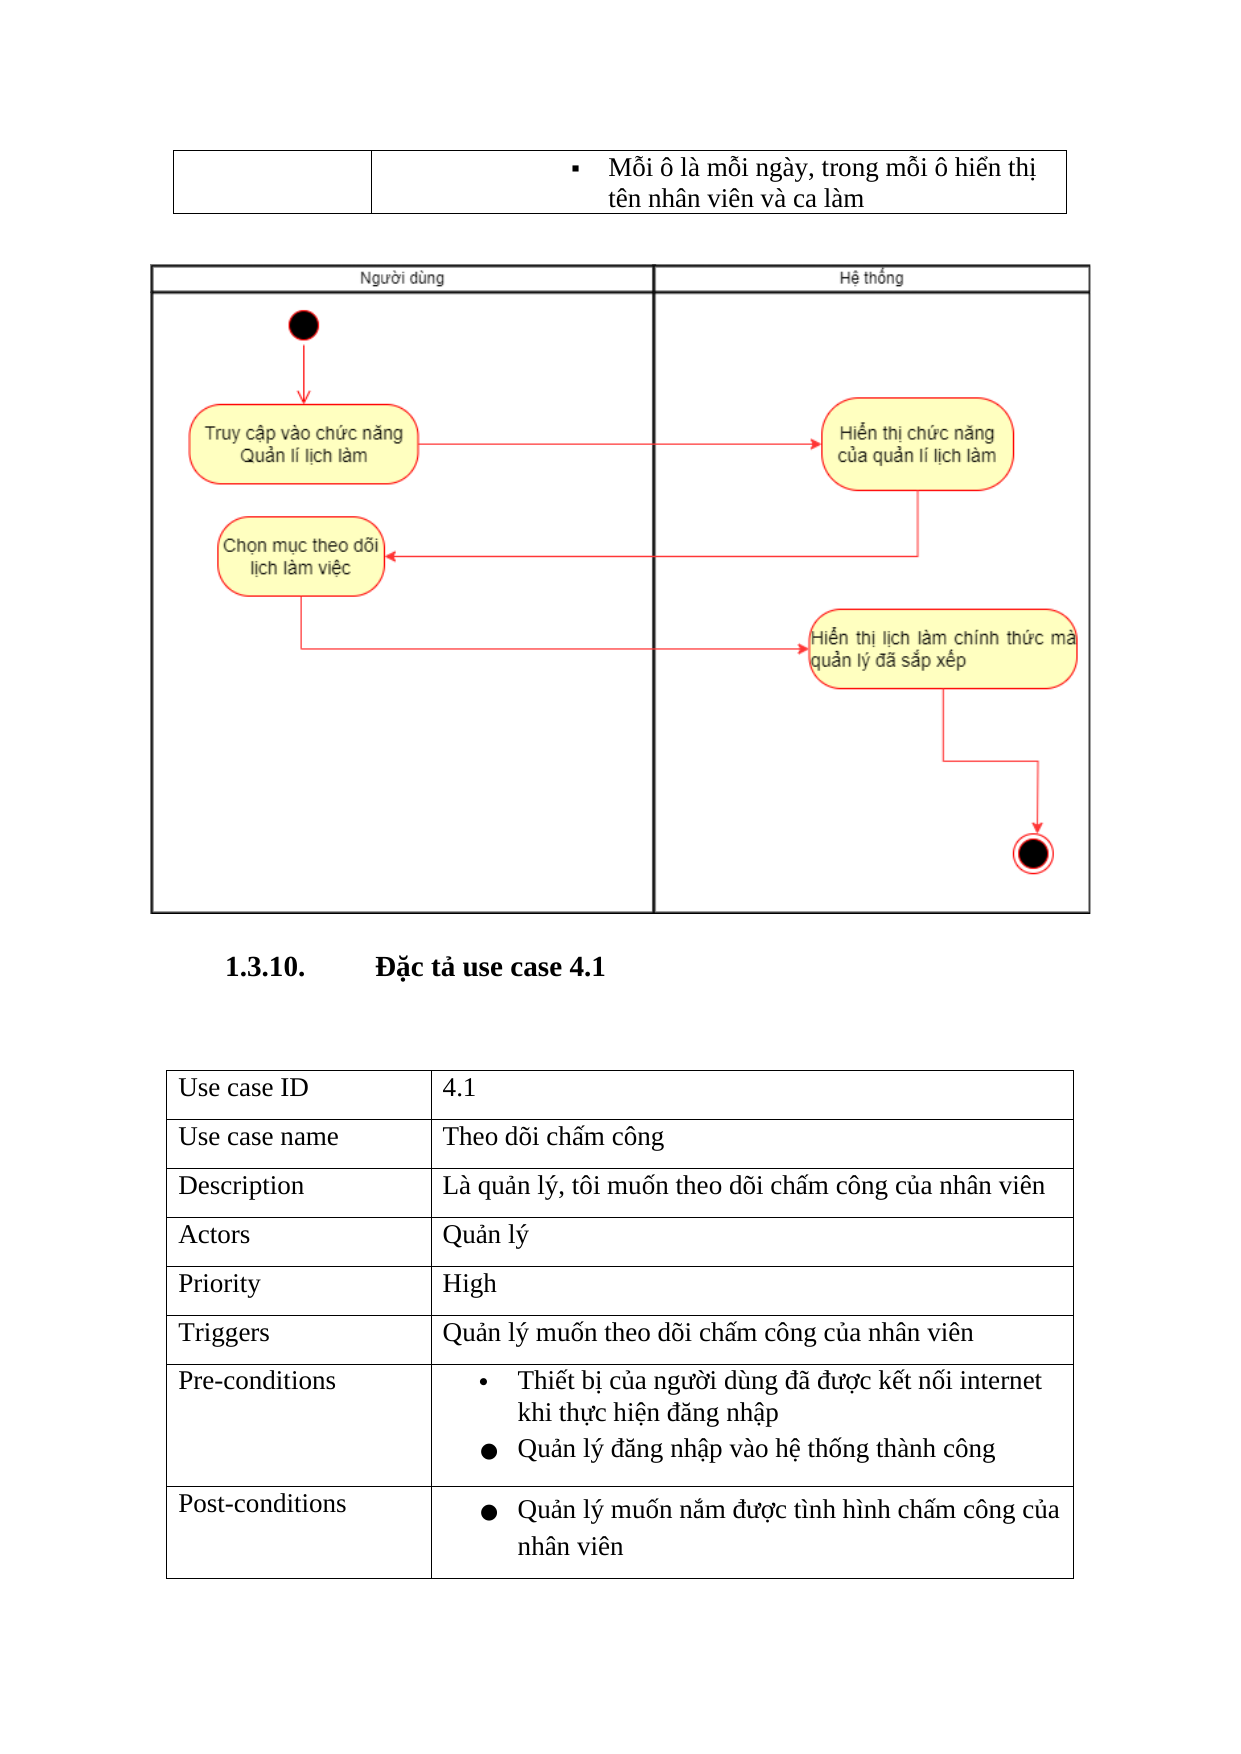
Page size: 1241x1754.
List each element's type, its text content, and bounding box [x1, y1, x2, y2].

table_cell Thiết bị của người dùng đã được kết nối internet khi thực hiện đăng nhập Quản lý đăng nhập vào hệ thống thành công [432, 1365, 1073, 1486]
table_cell Theo dõi chấm công [432, 1120, 1073, 1168]
table_header 4.1 [432, 1071, 1073, 1119]
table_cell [174, 151, 371, 213]
table_cell Là quản lý, tôi muốn theo dõi chấm công của nhân viên [432, 1169, 1073, 1217]
table_cell Use case name [167, 1120, 431, 1168]
table_cell Post-conditions [167, 1487, 431, 1578]
table_cell Triggers [167, 1316, 431, 1363]
table_cell Description [167, 1169, 431, 1217]
table_cell Quản lý muốn nắm được tình hình chấm công của nhân viên [432, 1487, 1073, 1578]
table_cell Pre-conditions [167, 1365, 431, 1486]
picture [150, 264, 1091, 914]
table_header Use case ID [167, 1071, 431, 1119]
table_cell Priority [167, 1267, 431, 1314]
subtitle Đặc tả use case 4.1 [172, 949, 1090, 983]
table_cell Quản lý muốn theo dõi chấm công của nhân viên [432, 1316, 1073, 1363]
table_cell Actors [167, 1218, 431, 1266]
table_cell Quản lý [432, 1218, 1073, 1266]
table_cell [372, 151, 1066, 213]
table_cell High [432, 1267, 1073, 1314]
